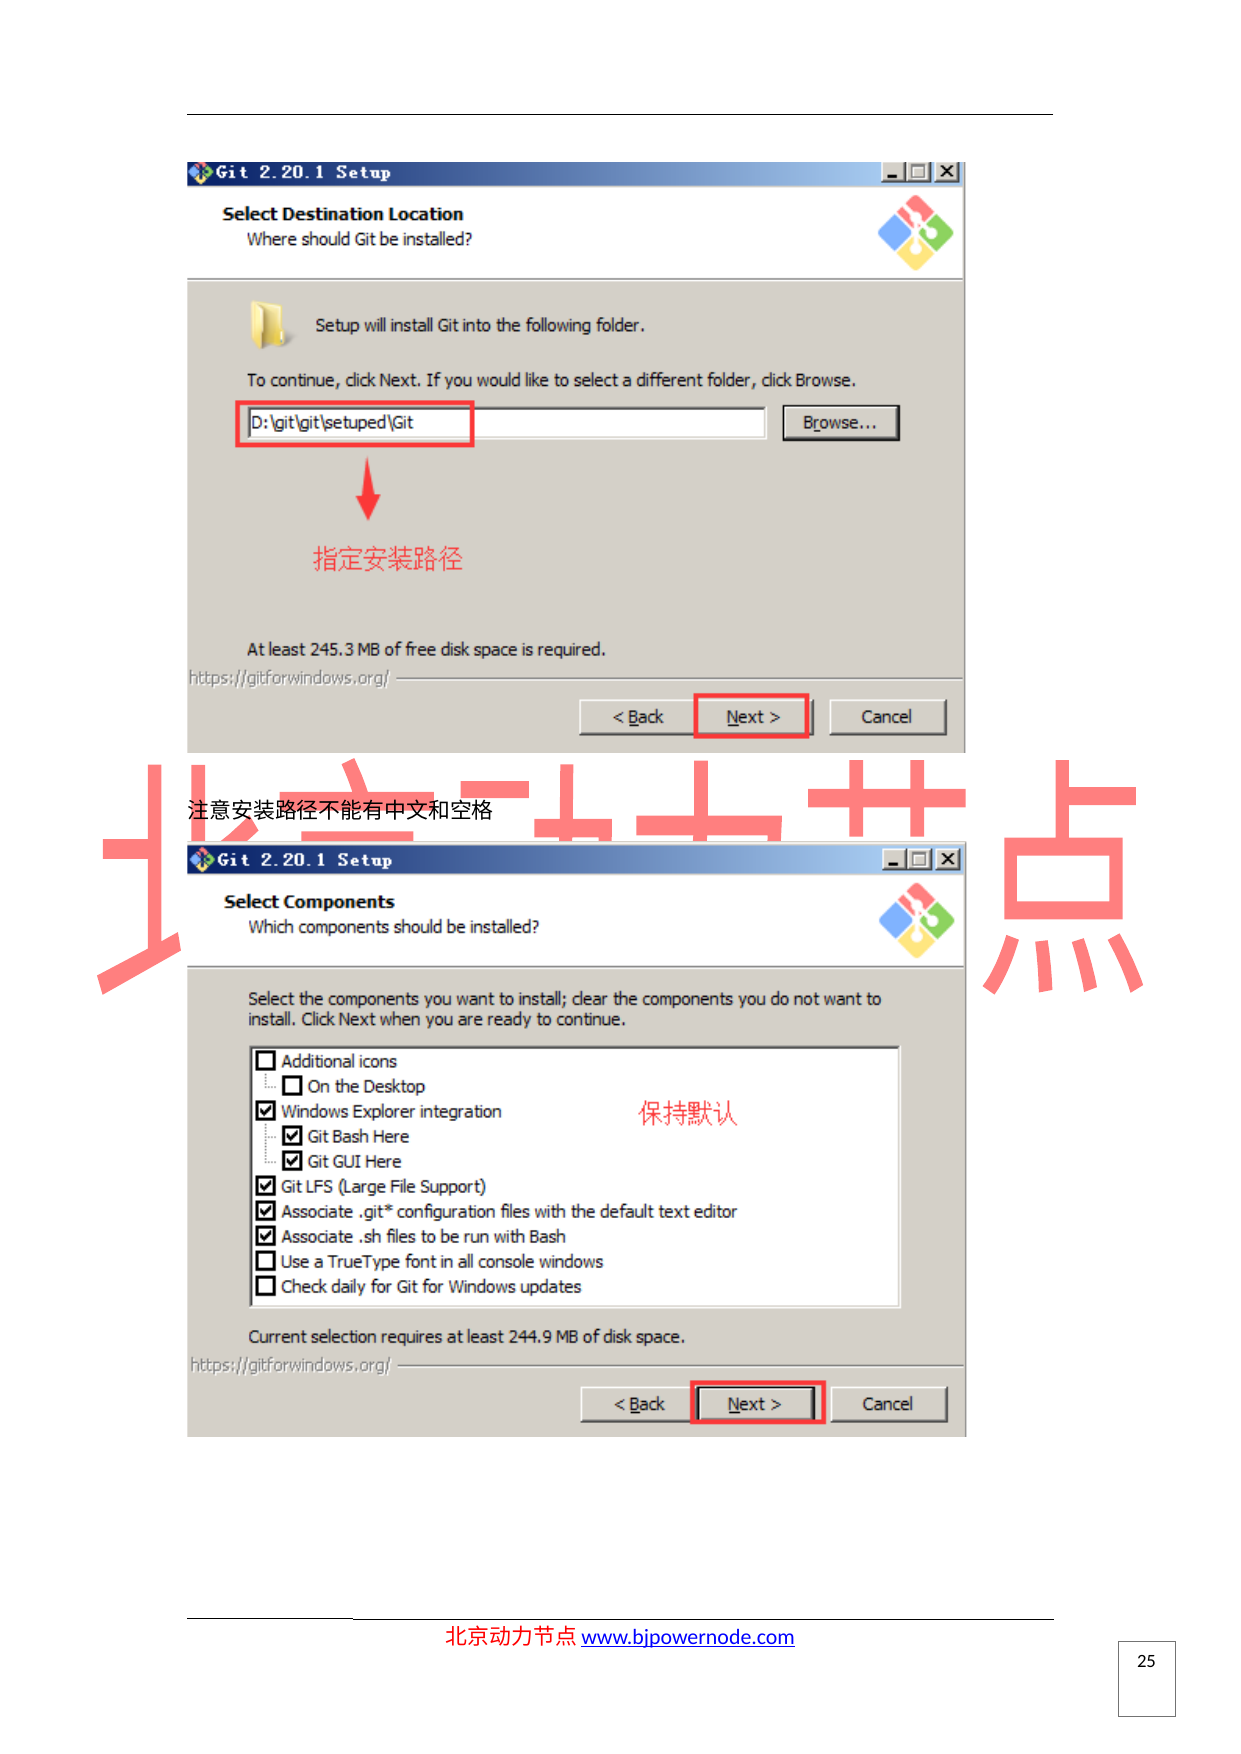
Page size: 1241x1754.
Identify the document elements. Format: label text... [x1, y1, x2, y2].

text 注意安装路径不能有中文和空格 [187, 793, 1053, 825]
picture [187, 162, 966, 753]
picture [187, 841, 967, 1437]
